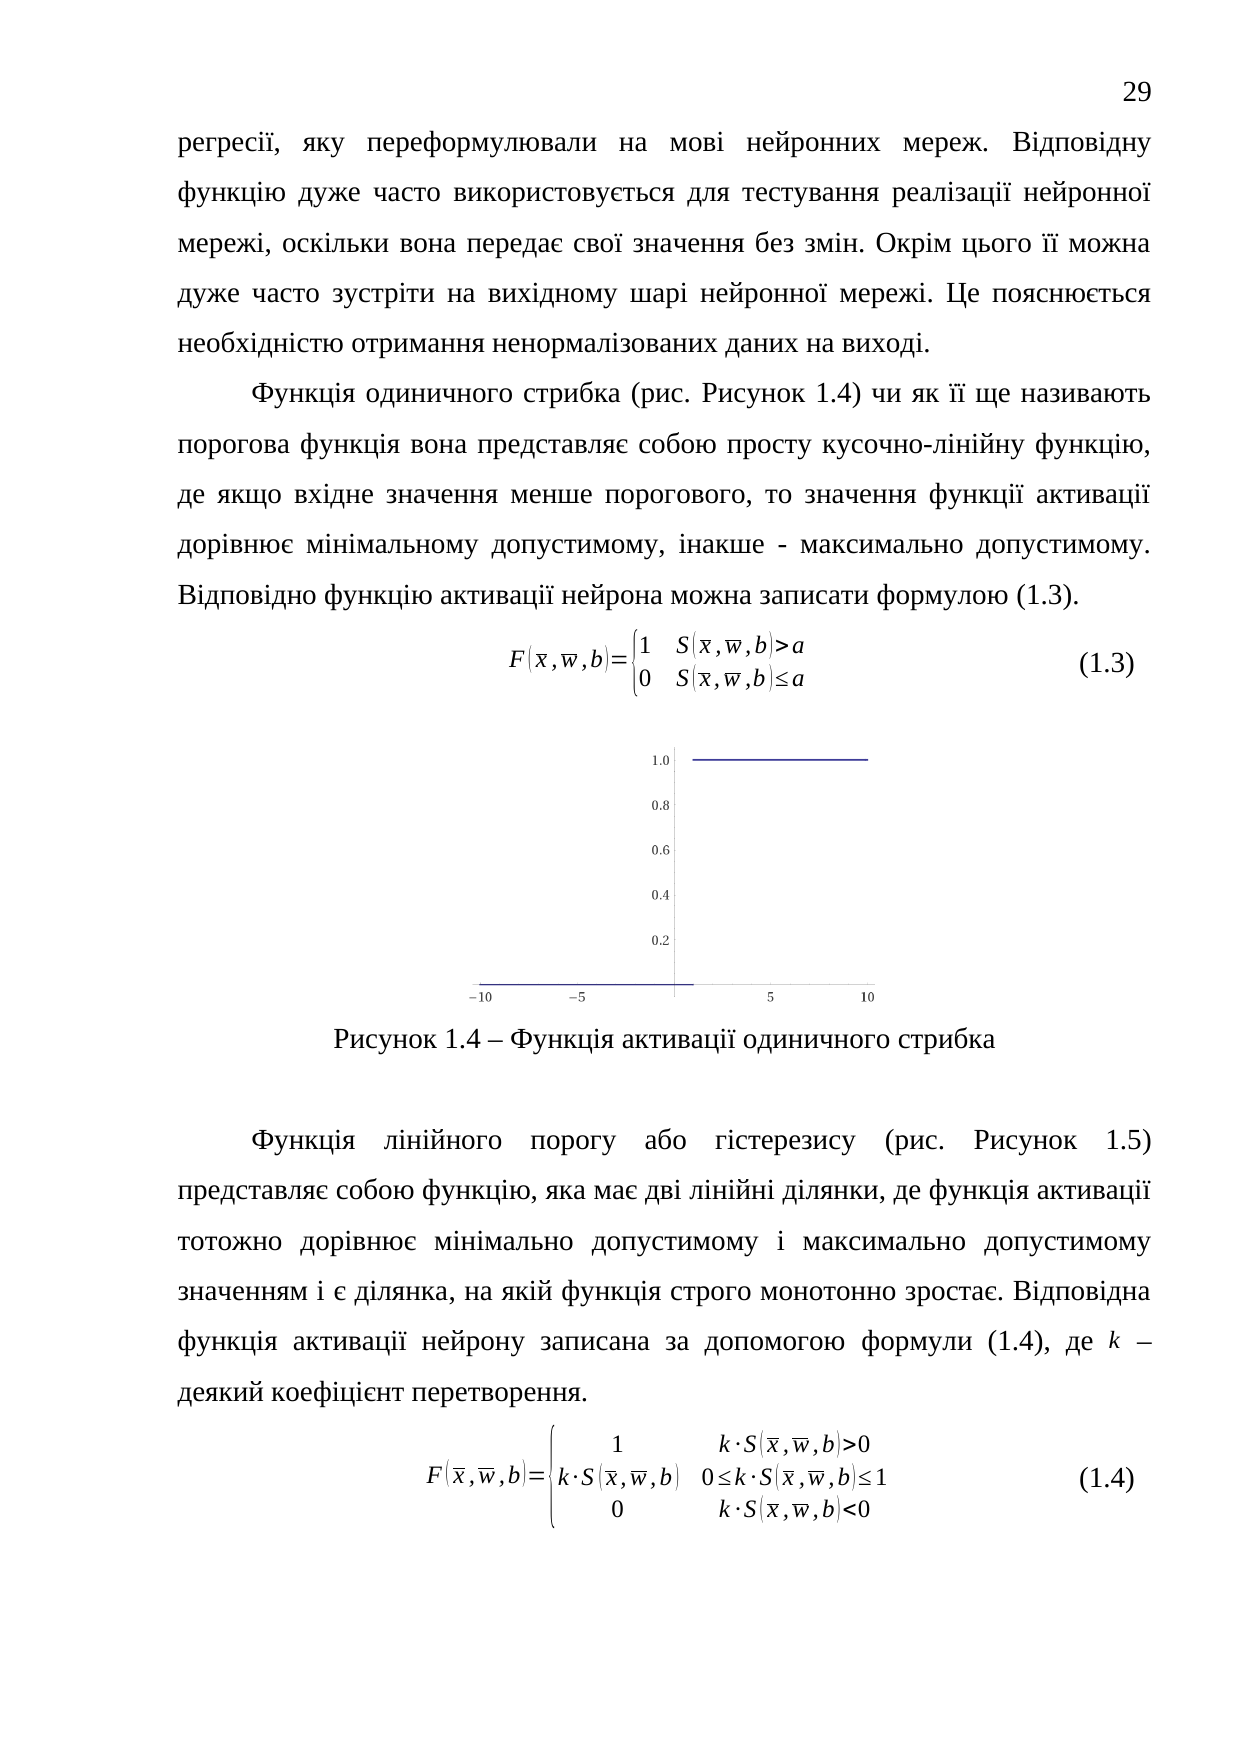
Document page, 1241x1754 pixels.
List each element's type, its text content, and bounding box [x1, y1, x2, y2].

text Функція лінійного порогу або гістерезису (рис. Рисунок 1.5) представляє собою функцію, яка має дві лінійні ділянки, де функція активації тотожно дорівнює мінімально допустимому і максимально допустимому значенням і є ділянка, на якій функція строго монотонно зростає. Відповідна функція активації нейрону записана за допомогою формули (1.4), де – деякий коефіцієнт перетворення. [177, 1122, 1152, 1407]
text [177, 124, 1152, 359]
text Рисунок 1.4 – Функція активації одиничного стрибка [177, 1021, 1152, 1055]
text Функція одиничного стрибка (рис. Рисунок 1.4) чи як її ще називають порогова функція вона представляє собою просту кусочно-лінійну функцію, де якщо вхідне значення менше порогового, то значення функції активації дорівнює мінімальному допустимому, інакше - максимально допустимому. Відповідно функцію активації нейрона можна записати формулою (1.3). [177, 376, 1152, 610]
table_header [177, 627, 1063, 697]
table_header (1.3) [1063, 627, 1151, 697]
picture [468, 747, 876, 1005]
table_header (1.4) [1063, 1424, 1151, 1530]
table_header [177, 1424, 1063, 1530]
